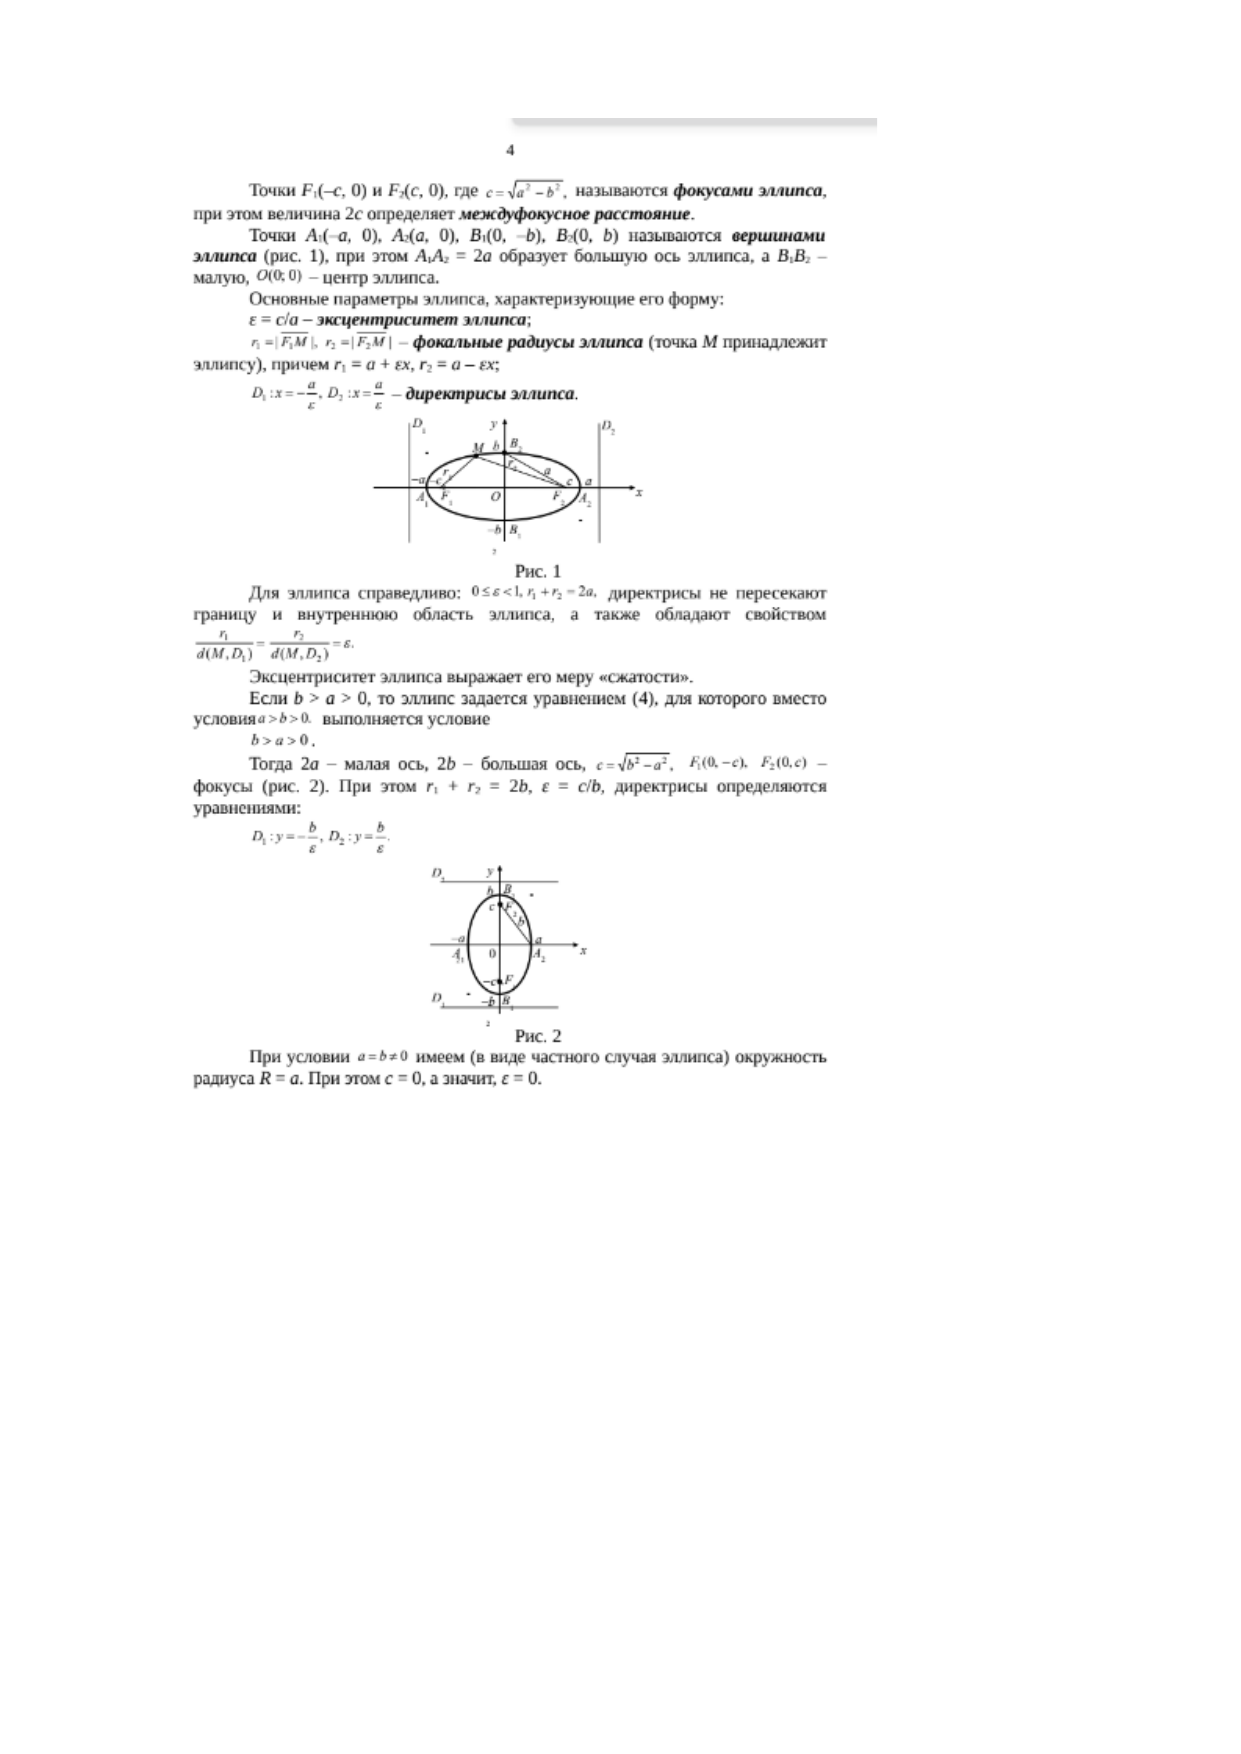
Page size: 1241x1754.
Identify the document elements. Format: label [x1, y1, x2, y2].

picture [177, 118, 878, 1133]
